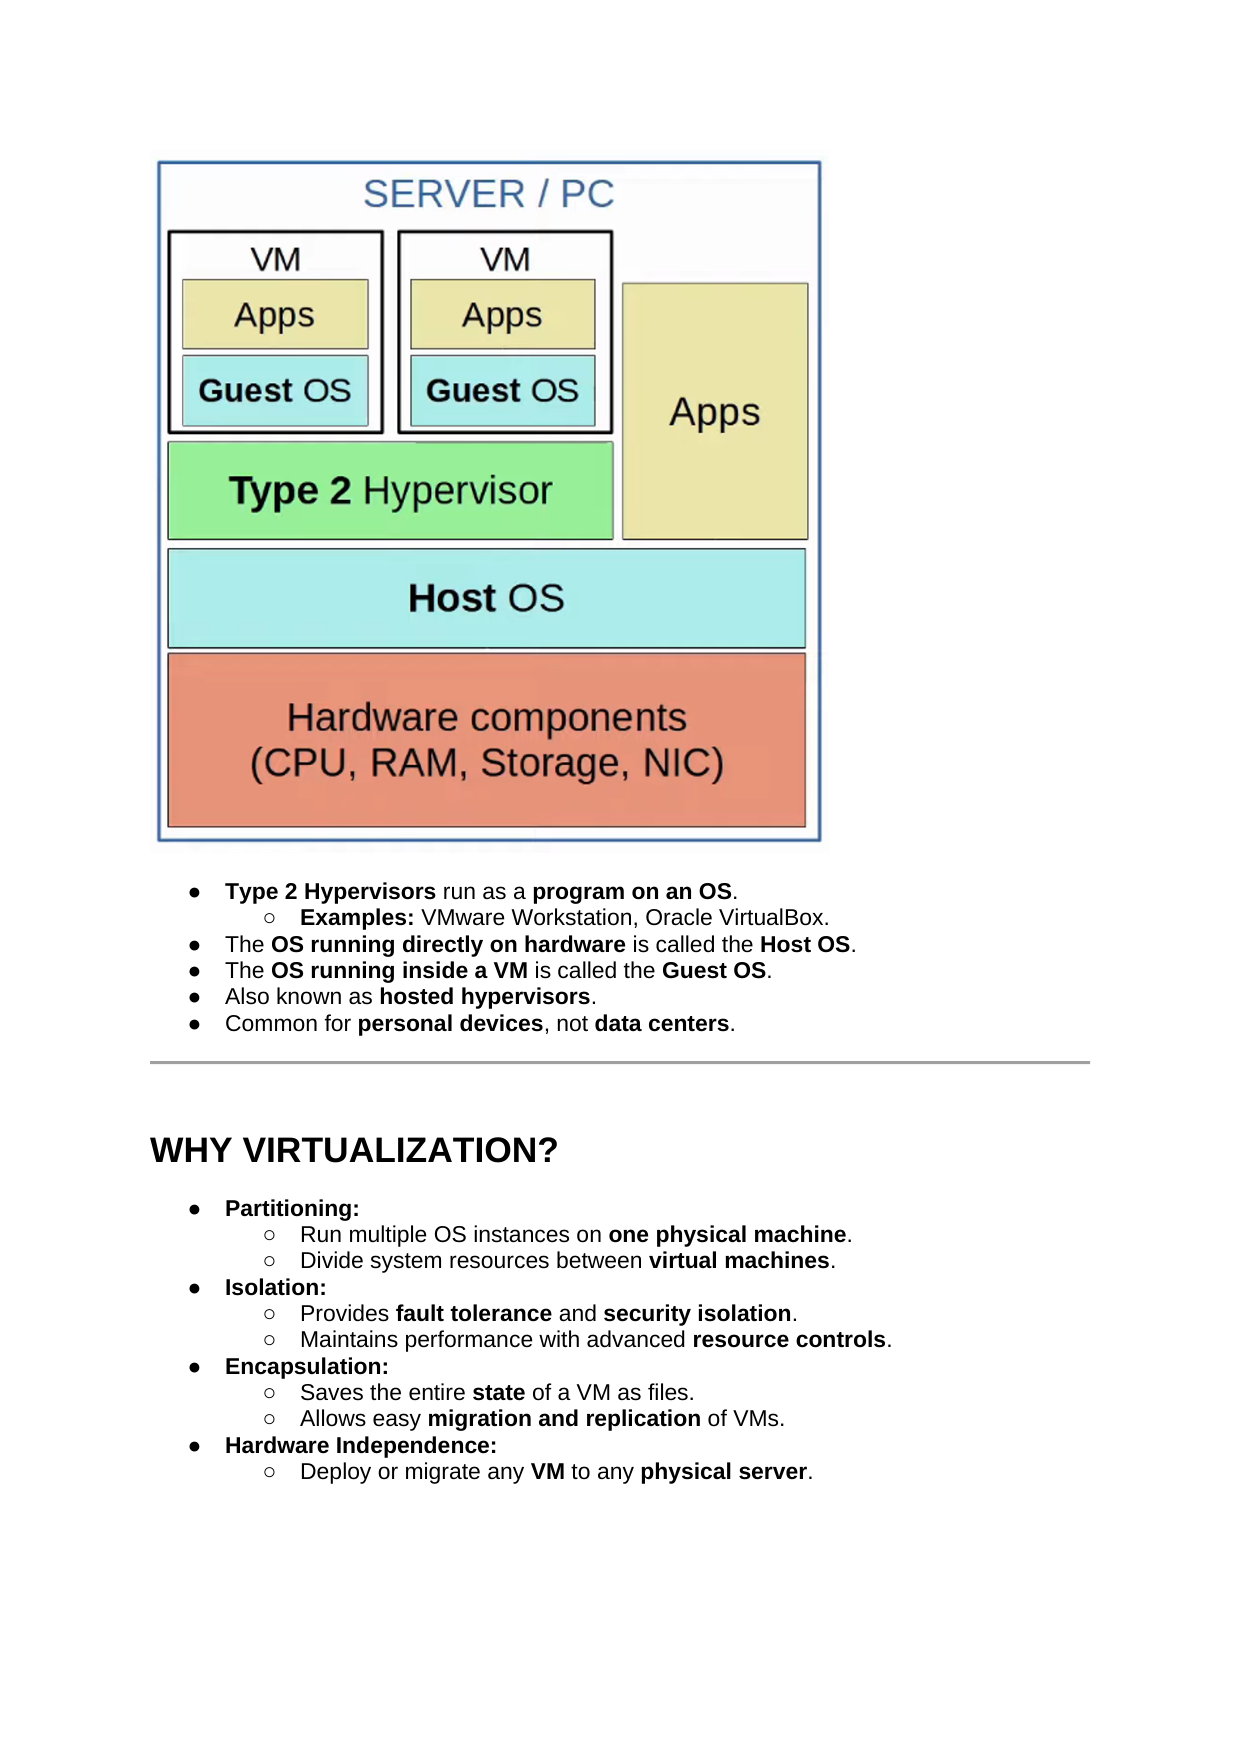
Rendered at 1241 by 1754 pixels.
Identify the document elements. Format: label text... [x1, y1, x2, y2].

list Also known as hosted hypervisors. [187, 983, 1090, 1010]
list Type 2 Hypervisors run as a program on an OS. [187, 878, 1090, 904]
list The OS running inside a VM is called the Guest OS. [187, 957, 1090, 983]
list Divide system resources between virtual machines. [262, 1247, 1090, 1273]
list Saves the entire state of a VM as files. [262, 1379, 1090, 1405]
list The OS running directly on hardware is called the Host OS. [187, 931, 1090, 957]
list Common for personal devices, not data centers. [187, 1010, 1090, 1036]
list Encapsulation: [187, 1353, 1090, 1379]
list Maintains performance with advanced resource controls. [262, 1326, 1090, 1353]
list Isolation: [187, 1273, 1090, 1300]
list Examples: VMware Workstation, Oracle VirtualBox. [262, 904, 1090, 931]
list Allows easy migration and replication of VMs. [262, 1405, 1090, 1432]
list Hardware Independence: [187, 1432, 1090, 1458]
list Deploy or migrate any VM to any physical server. [262, 1458, 1090, 1484]
subtitle WHY VIRTUALIZATION? [150, 1129, 1090, 1169]
list Provides fault tolerance and security isolation. [262, 1300, 1090, 1326]
list Partitioning: [187, 1194, 1090, 1221]
picture [150, 150, 830, 853]
list Run multiple OS instances on one physical machine. [262, 1221, 1090, 1247]
